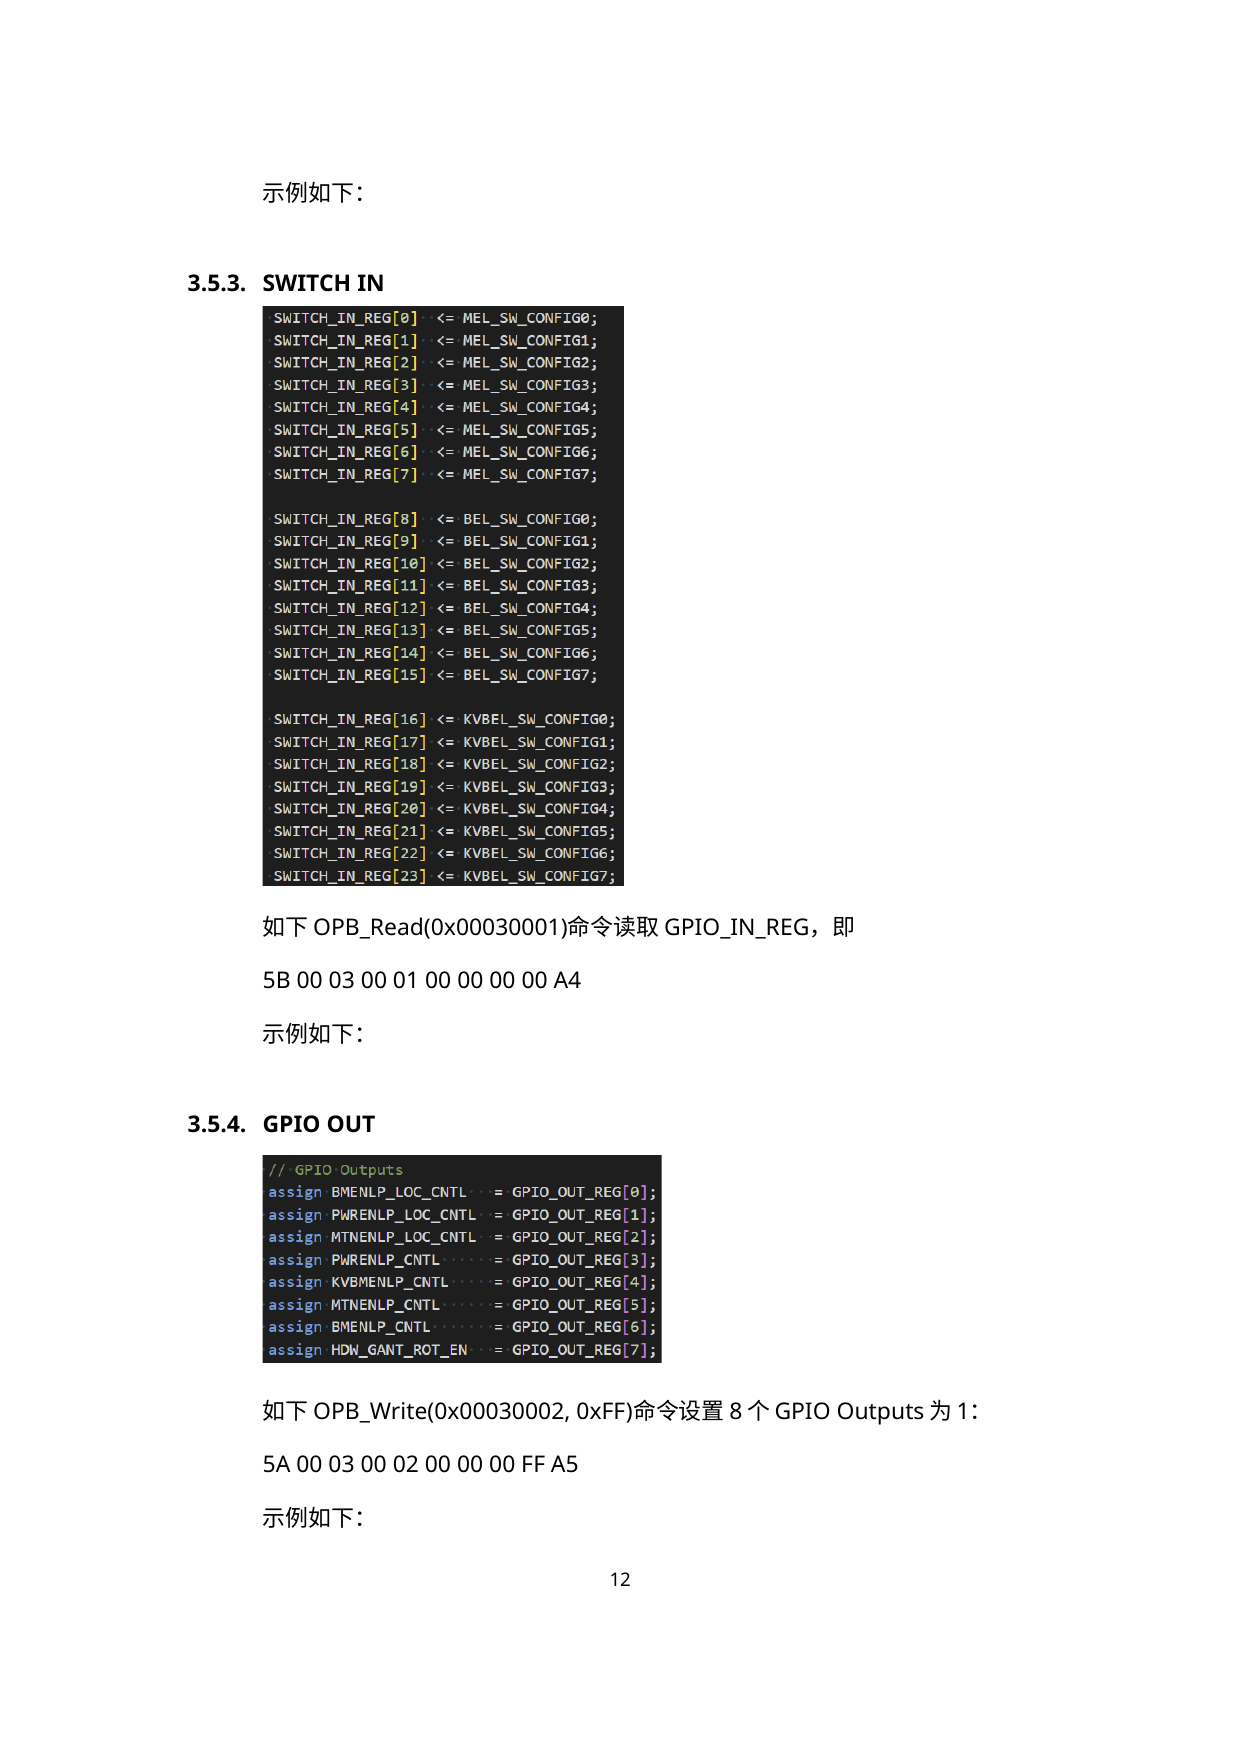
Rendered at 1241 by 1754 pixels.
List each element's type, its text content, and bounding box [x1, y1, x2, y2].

list 5A 00 03 00 02 00 00 00 FF A5 [262, 1447, 1053, 1479]
list 如下OPB_Read(0x00030001)命令读取GPIO_IN_REG，即 [262, 893, 1053, 958]
list 示例如下： [262, 1484, 1053, 1549]
picture [262, 1155, 662, 1363]
picture [262, 306, 624, 886]
list 如下OPB_Write(0x00030002, 0xFF)命令设置8个GPIO Outputs为1： [262, 1377, 1053, 1442]
list 5B 00 03 00 01 00 00 00 00 A4 [262, 963, 1053, 996]
list SWITCH IN [187, 266, 1053, 299]
list GPIO OUT [187, 1108, 1053, 1140]
list 示例如下： [262, 1001, 1053, 1066]
list 示例如下： [262, 159, 1053, 224]
